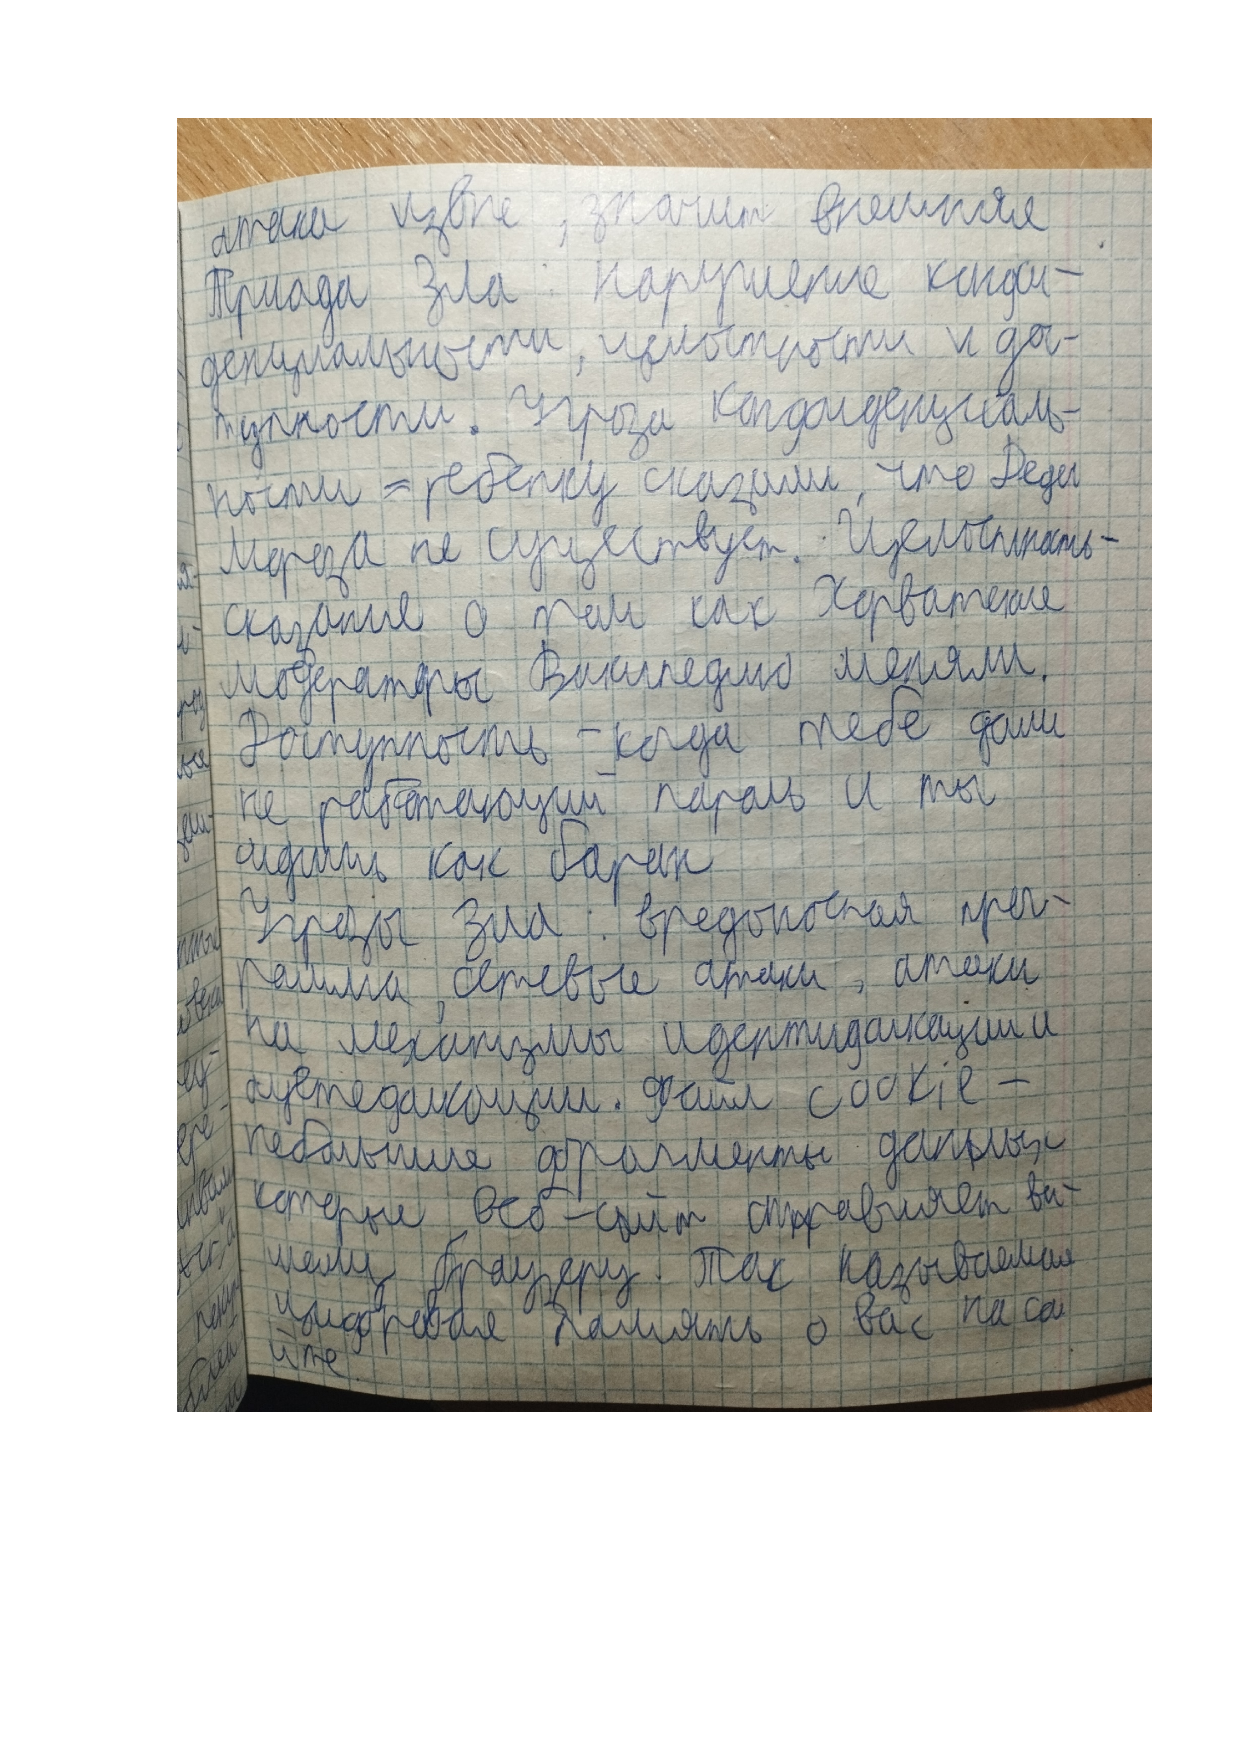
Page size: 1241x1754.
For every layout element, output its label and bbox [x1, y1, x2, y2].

picture [177, 118, 1152, 1412]
